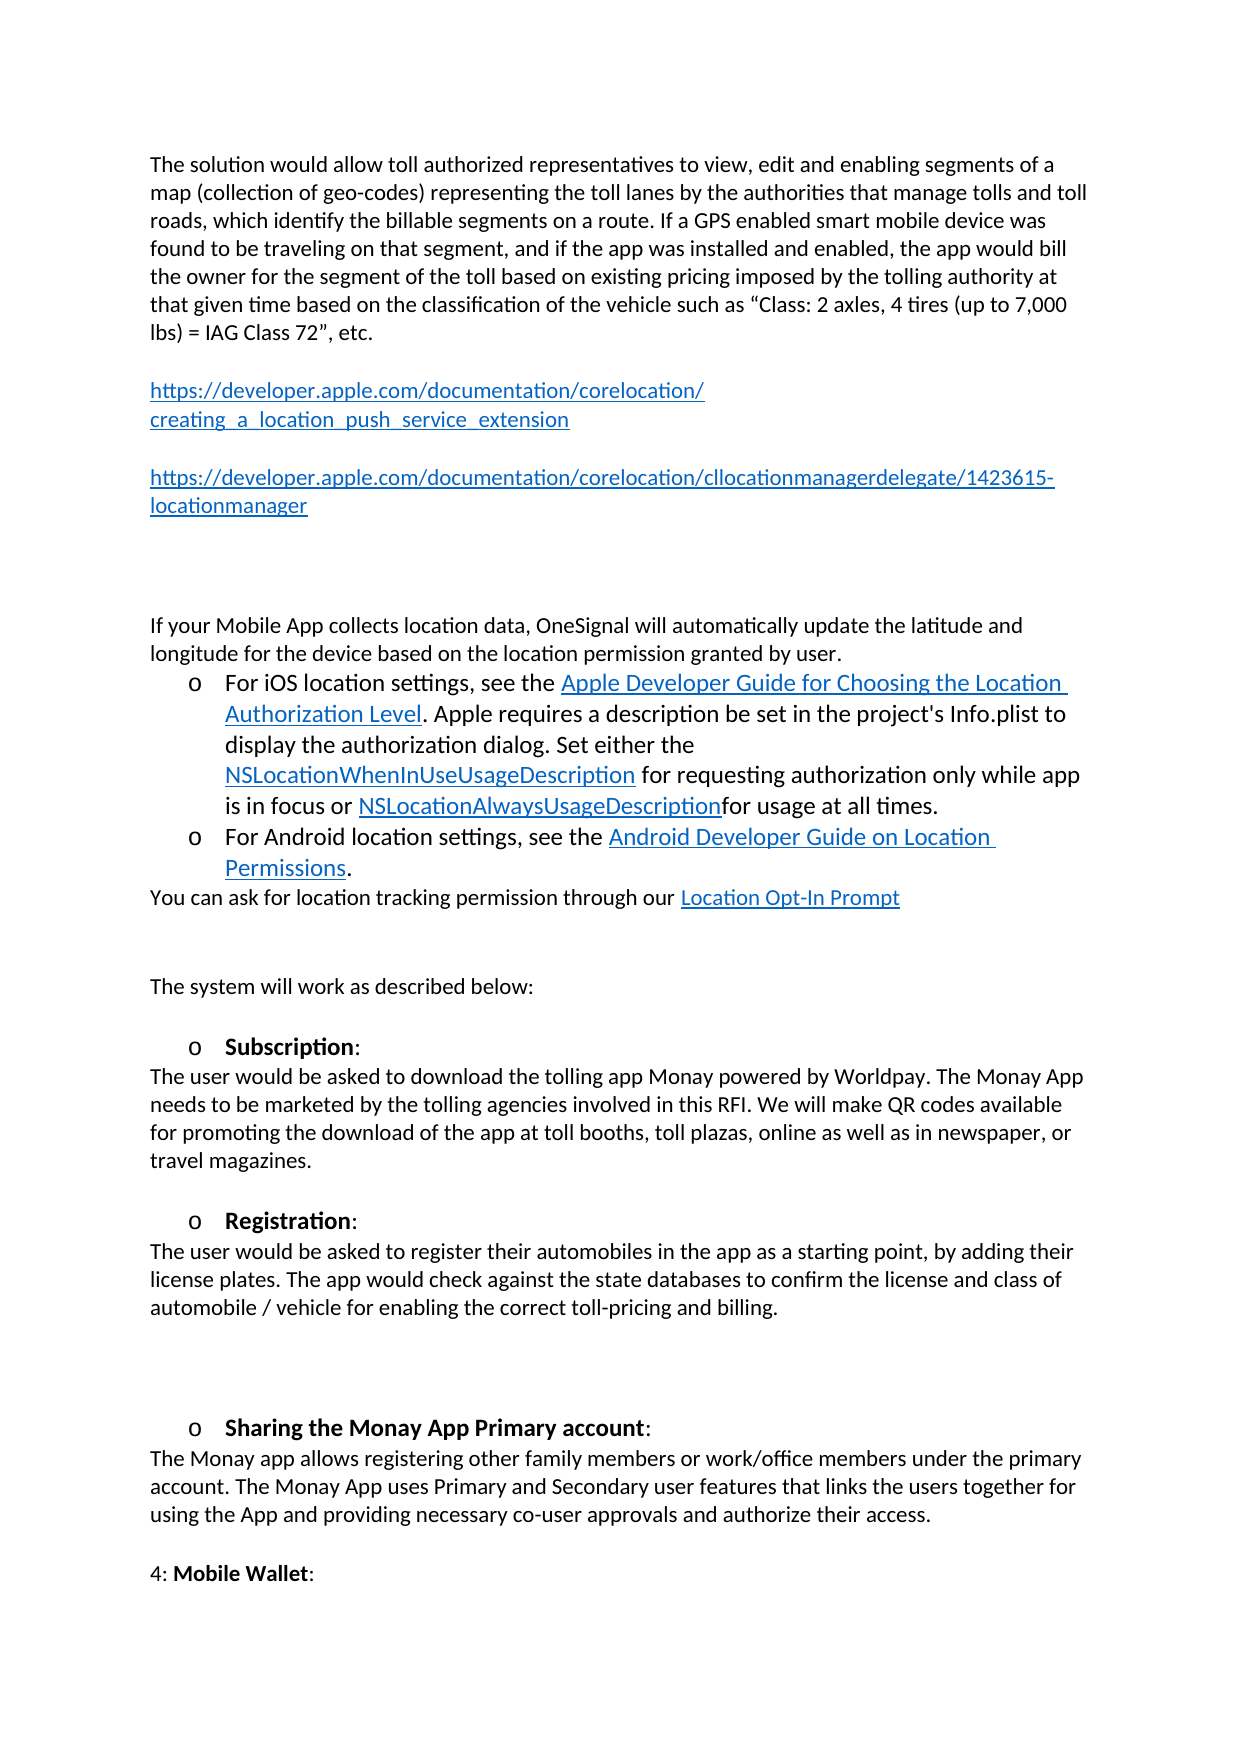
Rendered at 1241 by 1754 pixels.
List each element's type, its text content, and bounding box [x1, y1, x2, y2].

list Sharing the Monay App Primary account: [187, 1412, 1090, 1444]
text The Monay app allows registering other family members or work/office members under the primary account. The Monay App uses Primary and Secondary user features that links the users together for using the App and providing necessary co-user approvals and authorize their access. [150, 1444, 1090, 1528]
text 4: Mobile Wallet: [150, 1559, 1090, 1587]
text You can ask for location tracking permission through our Location Opt-In Prompt [150, 883, 1090, 911]
text The system will work as described below: [150, 972, 1090, 1000]
text The solution would allow toll authorized representatives to view, edit and enabling segments of a map (collection of geo-codes) representing the toll lanes by the authorities that manage tolls and toll roads, which identify the billable segments on a route. If a GPS enabled smart mobile device was found to be traveling on that segment, and if the app was installed and enabled, the app would bill the owner for the segment of the toll based on existing pricing imposed by the tolling authority at that given time based on the classification of the vehicle such as “Class: 2 axles, 4 tires (up to 7,000 lbs) = IAG Class 72”, etc. [150, 150, 1090, 346]
text If your Mobile App collects location data, OneSignal will automatically update the latitude and longitude for the device based on the location permission granted by user. [150, 611, 1090, 667]
list For Android location settings, see the Android Developer Guide on Location Permissions. [187, 821, 1090, 883]
text The user would be asked to register their automobiles in the app as a starting point, by adding their license plates. The app would check against the state databases to confirm the license and class of automobile / vehicle for enabling the correct toll-pricing and billing. [150, 1237, 1090, 1321]
list Subscription: [187, 1031, 1090, 1062]
text https://developer.apple.com/documentation/corelocation/creating_a_location_push_service_extension [150, 377, 1090, 433]
list Registration: [187, 1205, 1090, 1237]
text https://developer.apple.com/documentation/corelocation/cllocationmanagerdelegate/1423615-locationmanager [150, 463, 1090, 519]
list For iOS location settings, see the Apple Developer Guide for Choosing the Location Authorization Level. Apple requires a description be set in the project's Info.plist to display the authorization dialog. Set either the NSLocationWhenInUseUsageDescription for requesting authorization only while app is in focus or NSLocationAlwaysUsageDescriptionfor usage at all times. [187, 667, 1090, 821]
text The user would be asked to download the tolling app Monay powered by Worldpay. The Monay App needs to be marketed by the tolling agencies involved in this RFI. We will make QR codes available for promoting the download of the app at toll booths, toll plazas, online as well as in newspaper, or travel magazines. [150, 1062, 1090, 1174]
